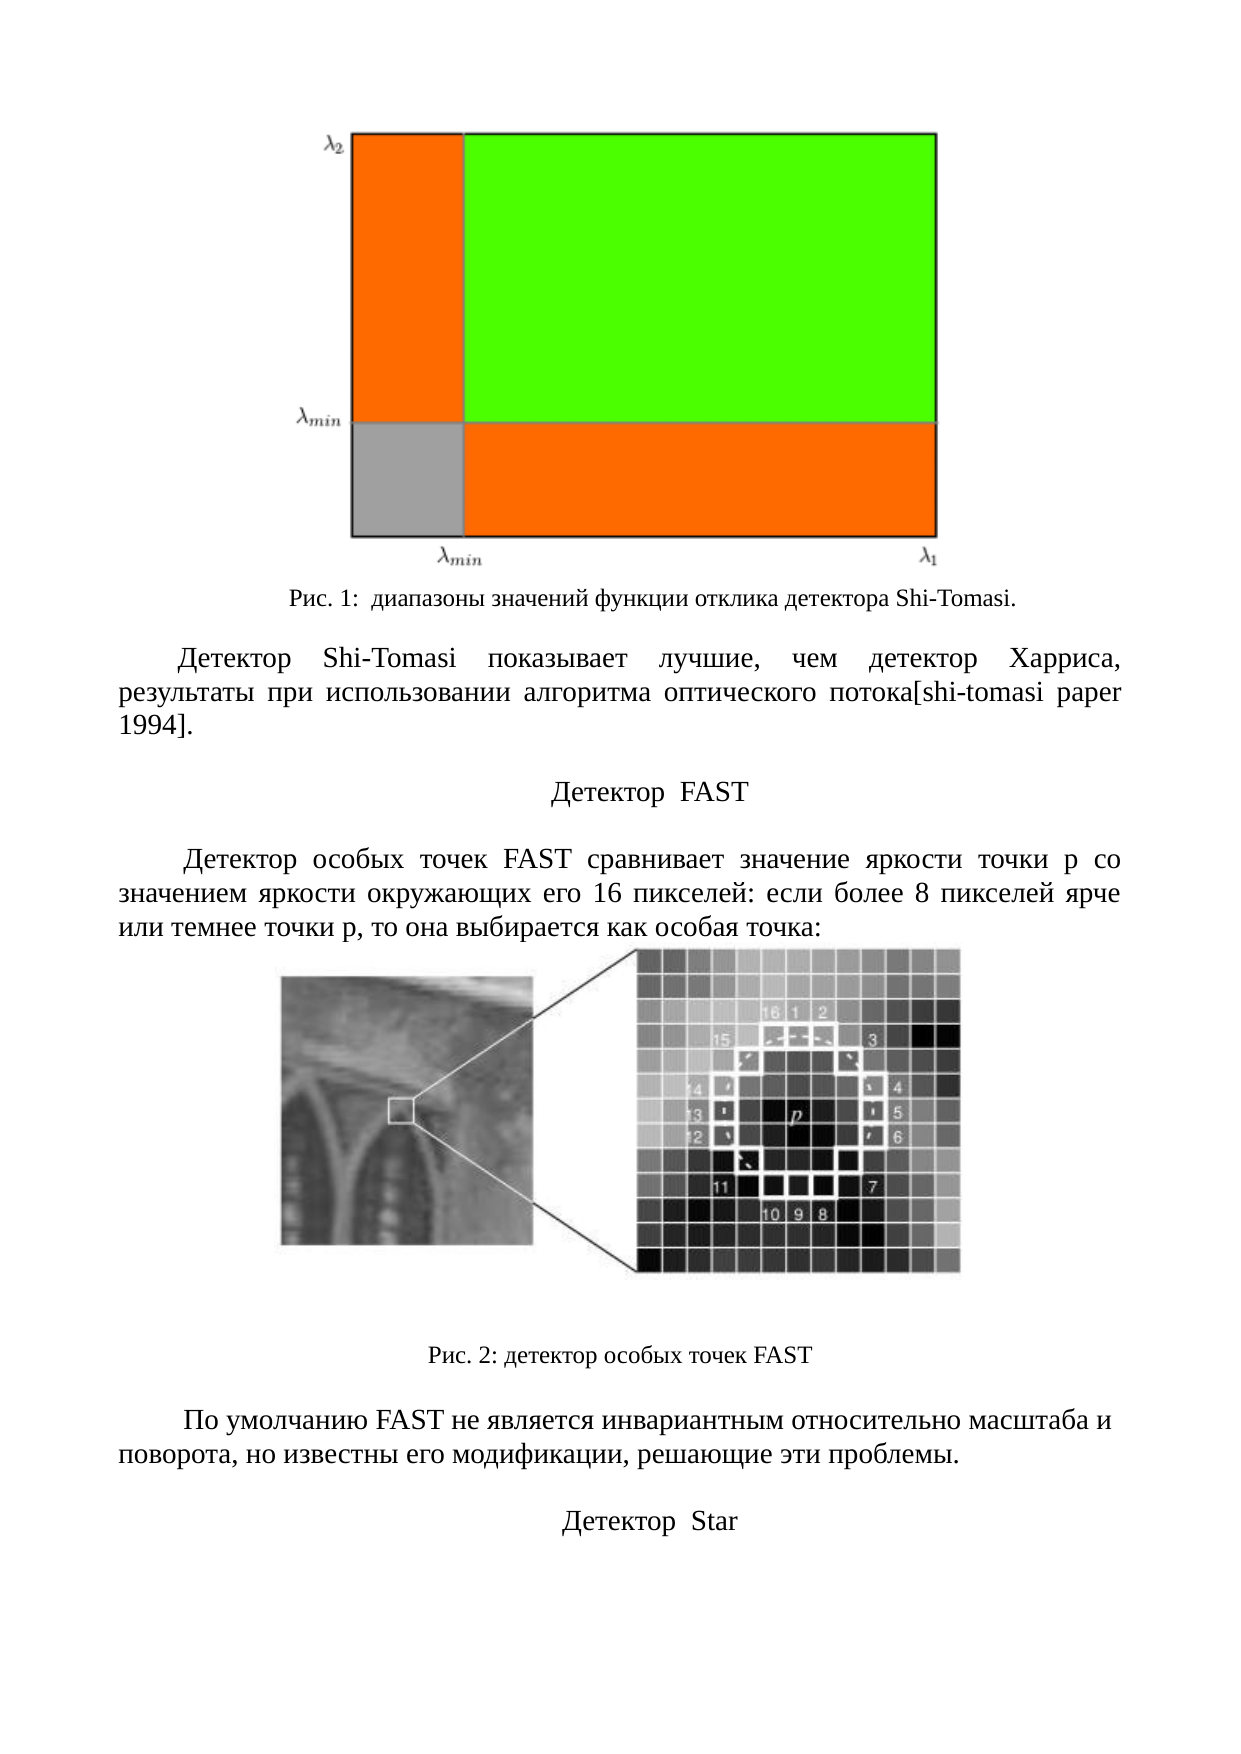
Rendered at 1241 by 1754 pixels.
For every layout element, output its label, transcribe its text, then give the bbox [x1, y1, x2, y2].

picture [274, 942, 967, 1280]
picture [292, 118, 949, 575]
text Детектор FAST [118, 774, 1122, 808]
text Рис. 1: диапазоны значений функции отклика детектора Shi-Tomasi. [118, 583, 1122, 612]
text Рис. 2: детектор особых точек FAST [118, 1340, 1122, 1369]
text Детектор особых точек FAST сравнивает значение яркости точки p со значением яркости окружающих его 16 пикселей: если более 8 пикселей ярче или темнее точки p, то она выбирается как особая точка: [118, 842, 1122, 942]
text Детектор Shi-Tomasi показывает лучшие, чем детектор Харриса, результаты при использовании алгоритма оптического потока[shi-tomasi paper 1994]. [118, 640, 1122, 741]
text По умолчанию FAST не является инвариантным относительно масштаба и поворота, но известны его модификации, решающие эти проблемы. [118, 1402, 1122, 1469]
text Детектор Star [118, 1503, 1122, 1536]
